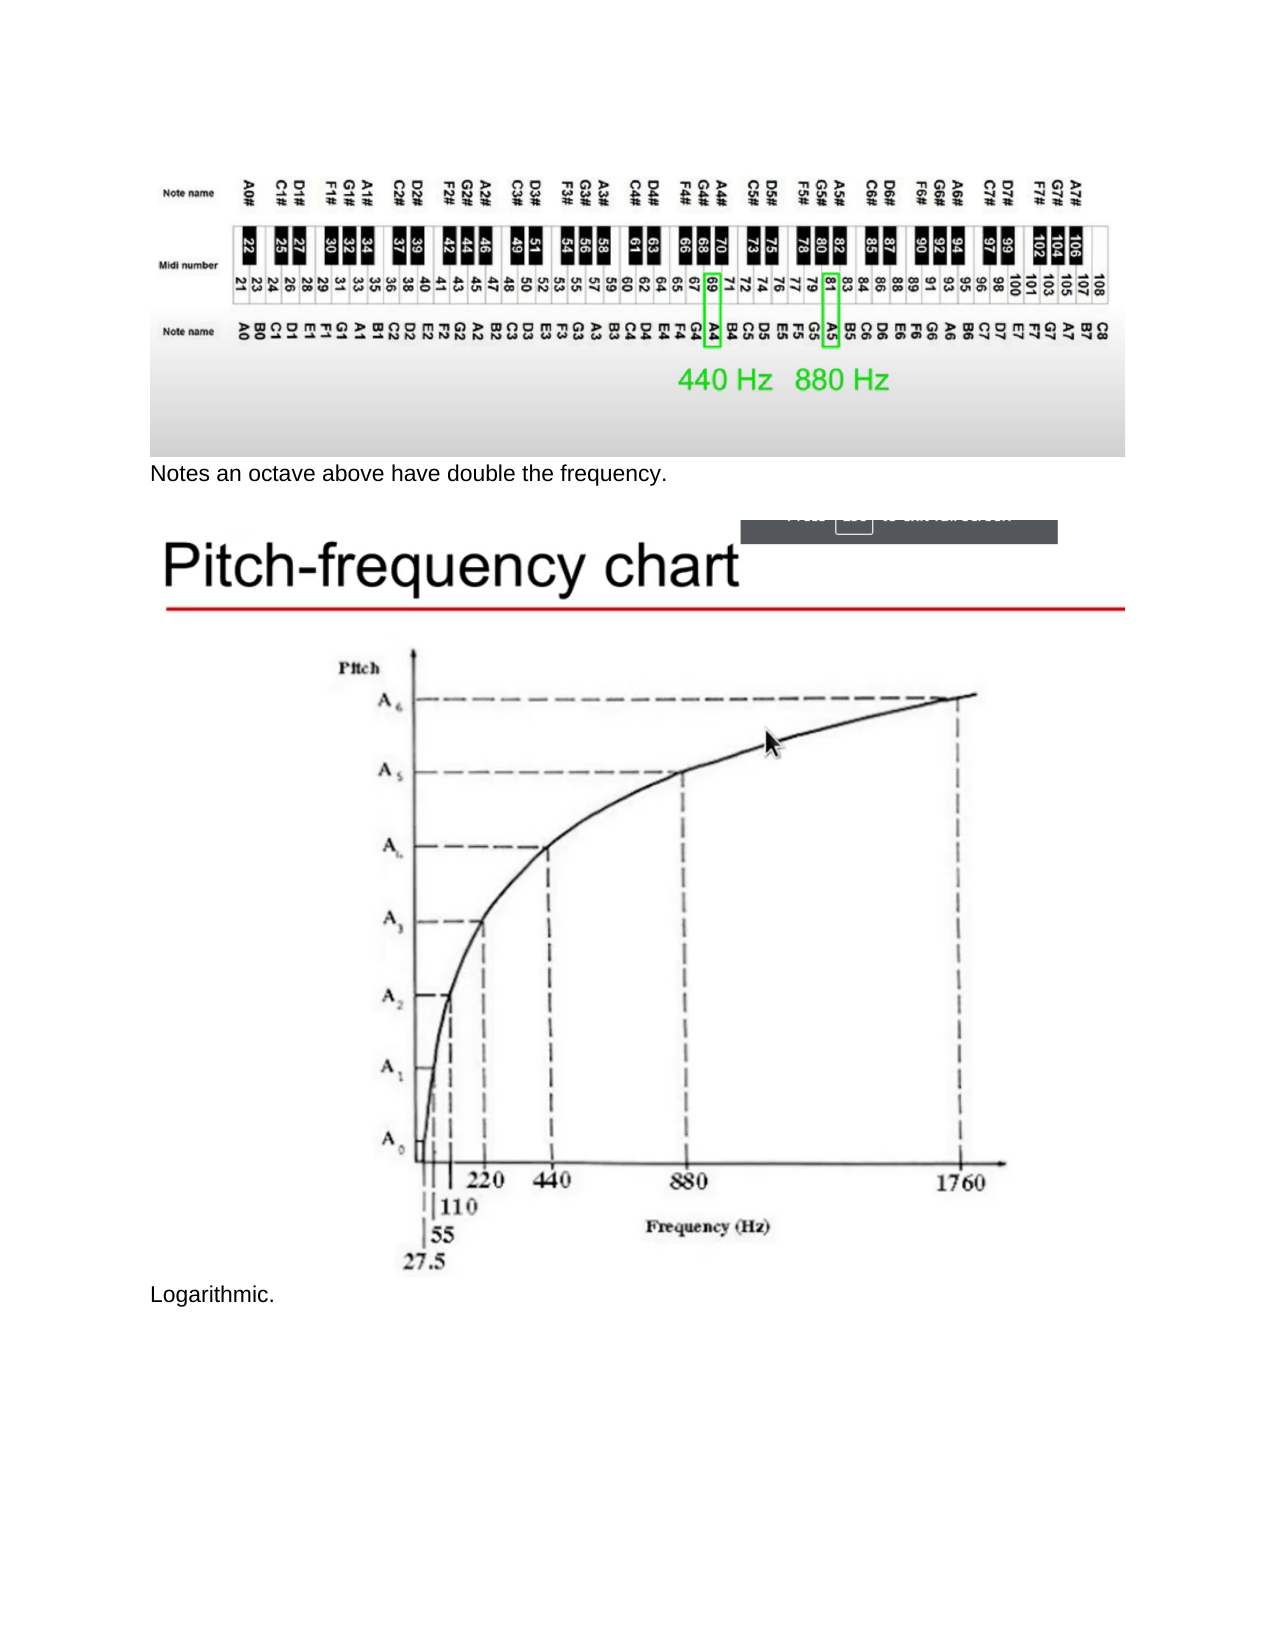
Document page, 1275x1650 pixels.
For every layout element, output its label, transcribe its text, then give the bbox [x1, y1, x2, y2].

picture [150, 520, 1125, 1277]
text Notes an octave above have double the frequency. [150, 460, 1125, 486]
text Logarithmic. [150, 1281, 1125, 1307]
picture [150, 150, 1125, 457]
